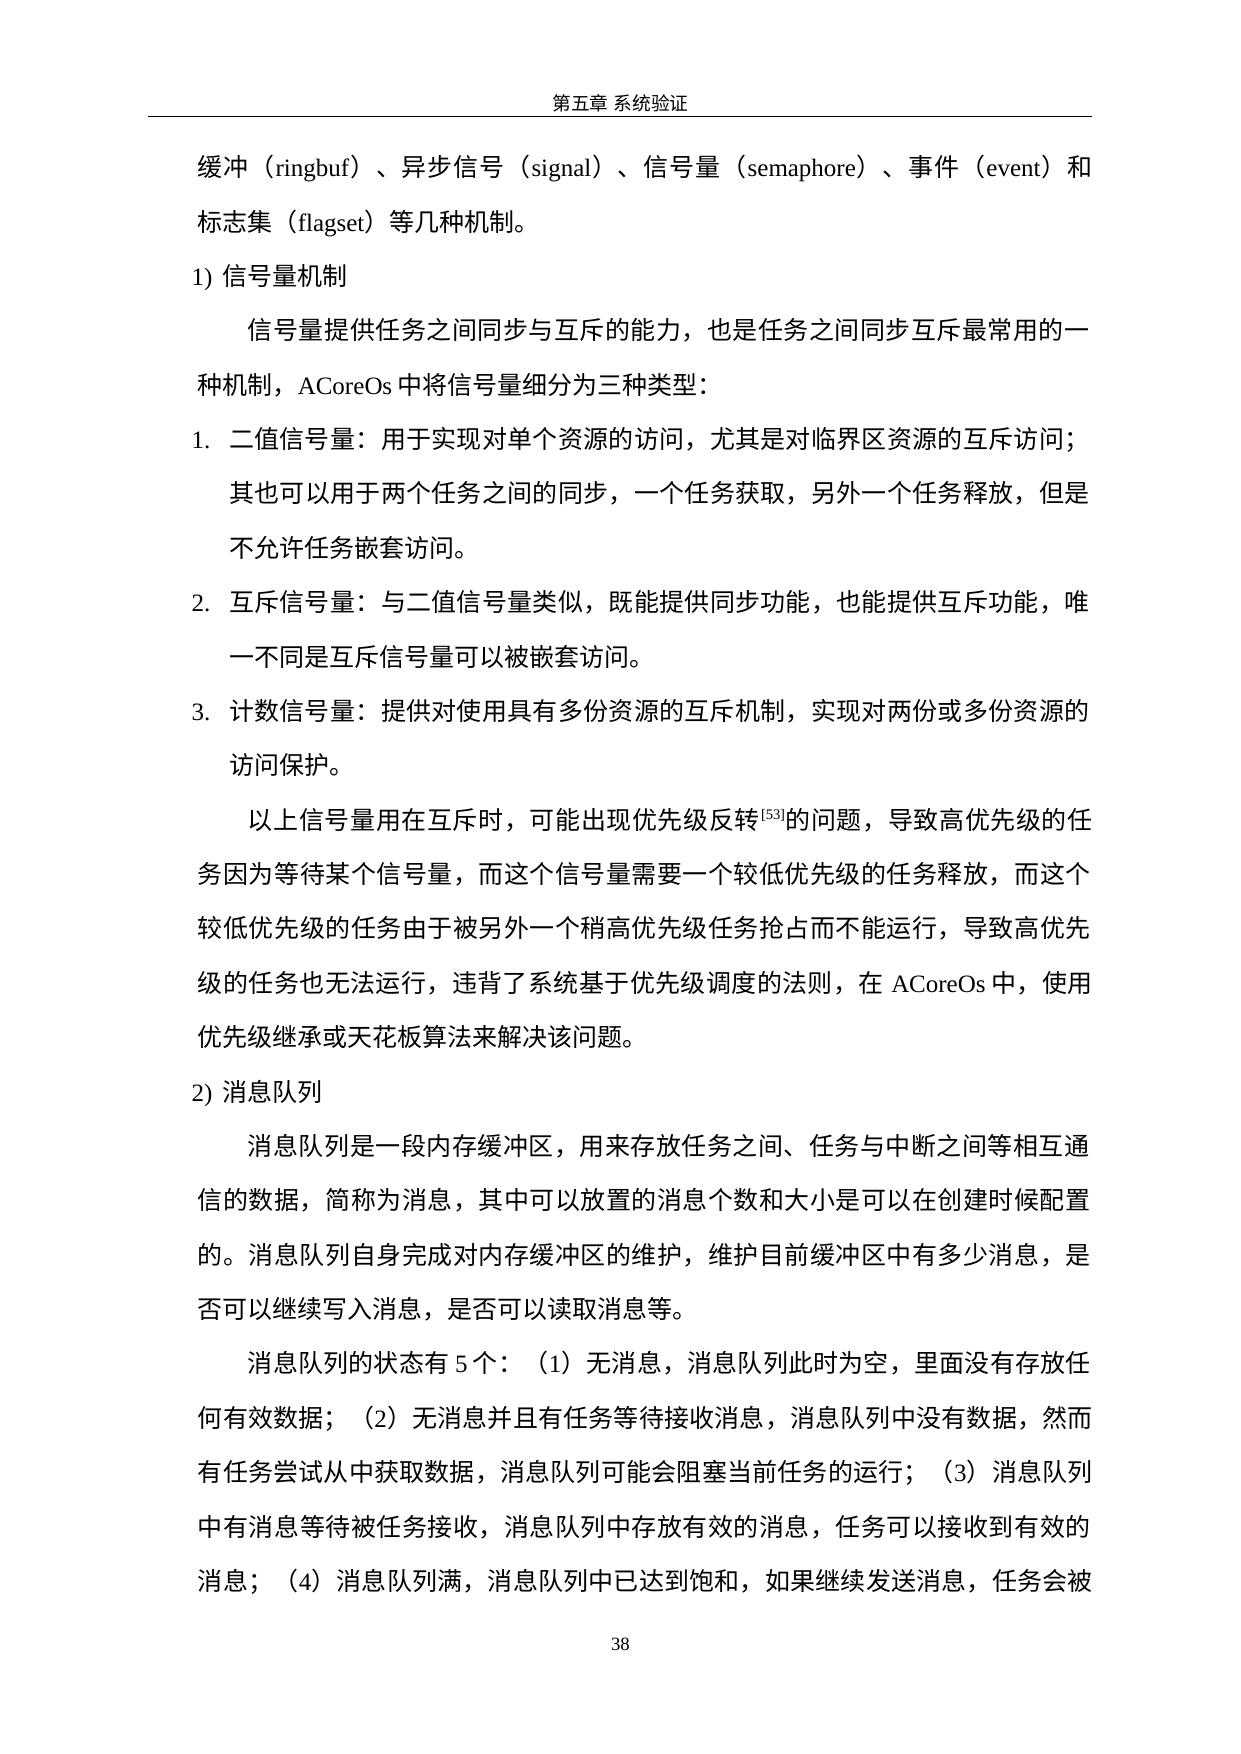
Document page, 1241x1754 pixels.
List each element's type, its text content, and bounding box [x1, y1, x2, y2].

list 互斥信号量：与二值信号量类似，既能提供同步功能，也能提供互斥功能，唯一不同是互斥信号量可以被嵌套访问。 [191, 583, 1092, 673]
text 以上信号量用在互斥时，可能出现优先级反转[53]的问题，导致高优先级的任务因为等待某个信号量，而这个信号量需要一个较低优先级的任务释放，而这个较低优先级的任务由于被另外一个稍高优先级任务抢占而不能运行，导致高优先级的任务也无法运行，违背了系统基于优先级调度的法则，在ACoreOs中，使用优先级继承或天花板算法来解决该问题。 [198, 800, 1092, 1054]
list 二值信号量：用于实现对单个资源的访问，尤其是对临界区资源的互斥访问；其也可以用于两个任务之间的同步，一个任务获取，另外一个任务释放，但是不允许任务嵌套访问。 [191, 419, 1092, 564]
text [198, 148, 1092, 238]
list 计数信号量：提供对使用具有多份资源的互斥机制，实现对两份或多份资源的访问保护。 [191, 691, 1092, 782]
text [198, 1344, 1092, 1598]
text 信号量提供任务之间同步与互斥的能力，也是任务之间同步互斥最常用的一种机制，ACoreOs中将信号量细分为三种类型： [198, 311, 1092, 401]
text 消息队列是一段内存缓冲区，用来存放任务之间、任务与中断之间等相互通信的数据，简称为消息，其中可以放置的消息个数和大小是可以在创建时候配置的。消息队列自身完成对内存缓冲区的维护，维护目前缓冲区中有多少消息，是否可以继续写入消息，是否可以读取消息等。 [198, 1126, 1092, 1326]
list 消息队列 [148, 1072, 1092, 1108]
list 信号量机制 [148, 256, 1092, 293]
